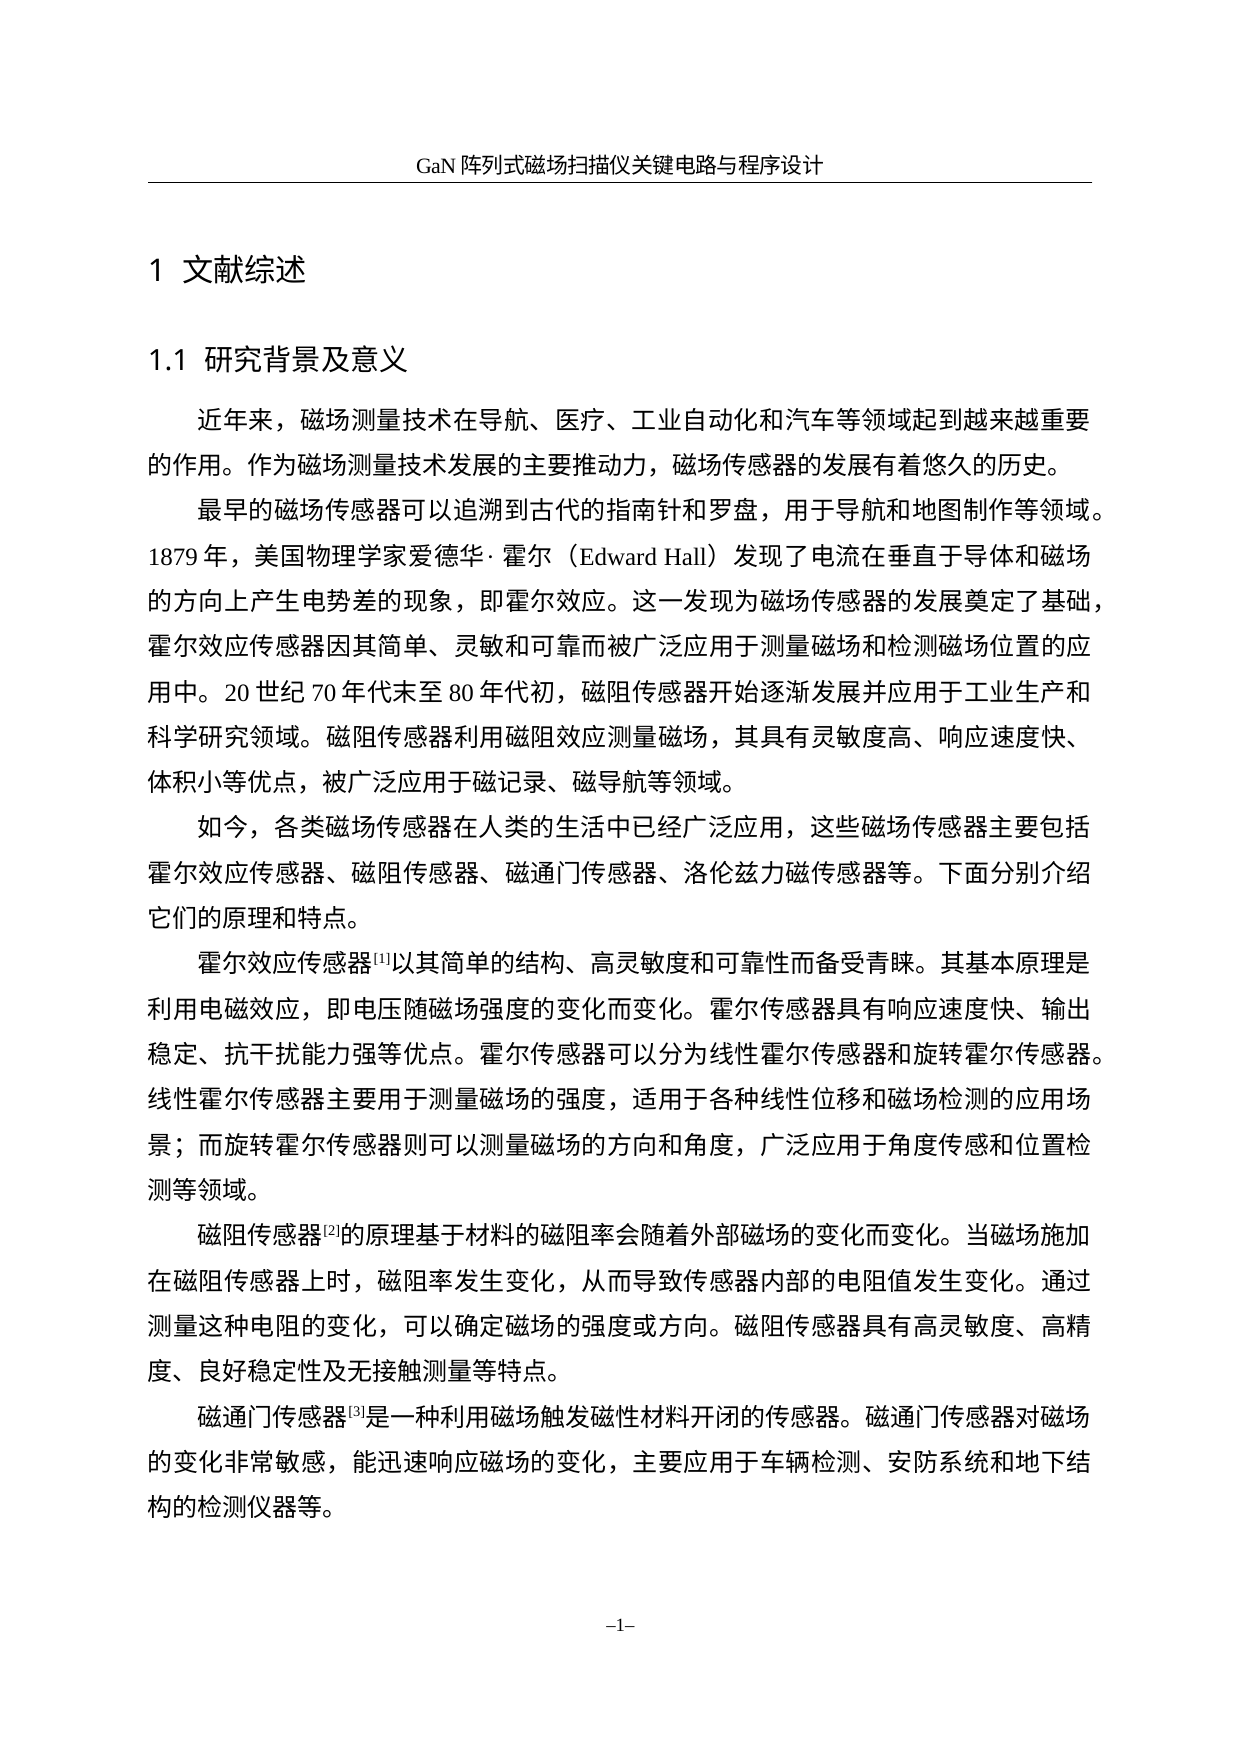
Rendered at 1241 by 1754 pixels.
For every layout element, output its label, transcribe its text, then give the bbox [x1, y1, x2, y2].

text 近年来，磁场测量技术在导航、医疗、工业自动化和汽车等领域起到越来越重要的作用。作为磁场测量技术发展的主要推动力，磁场传感器的发展有着悠久的历史。 [148, 400, 1092, 482]
subtitle 1 文献综述 [148, 246, 1092, 291]
text 磁阻传感器[2]的原理基于材料的磁阻率会随着外部磁场的变化而变化。当磁场施加在磁阻传感器上时，磁阻率发生变化，从而导致传感器内部的电阻值发生变化。通过测量这种电阻的变化，可以确定磁场的强度或方向。磁阻传感器具有高灵敏度、高精度、良好稳定性及无接触测量等特点。 [148, 1216, 1092, 1388]
text 霍尔效应传感器[1]以其简单的结构、高灵敏度和可靠性而备受青睐。其基本原理是利用电磁效应，即电压随磁场强度的变化而变化。霍尔传感器具有响应速度快、输出稳定、抗干扰能力强等优点。霍尔传感器可以分为线性霍尔传感器和旋转霍尔传感器。线性霍尔传感器主要用于测量磁场的强度，适用于各种线性位移和磁场检测的应用场景；而旋转霍尔传感器则可以测量磁场的方向和角度，广泛应用于角度传感和位置检测等领域。 [148, 944, 1092, 1207]
subtitle 1.1 研究背景及意义 [148, 337, 1092, 379]
text 最早的磁场传感器可以追溯到古代的指南针和罗盘，用于导航和地图制作等领域。1879年，美国物理学家爱德华· 霍尔（Edward Hall）发现了电流在垂直于导体和磁场的方向上产生电势差的现象，即霍尔效应。这一发现为磁场传感器的发展奠定了基础，霍尔效应传感器因其简单、灵敏和可靠而被广泛应用于测量磁场和检测磁场位置的应用中。20世纪70年代末至80年代初，磁阻传感器开始逐渐发展并应用于工业生产和科学研究领域。磁阻传感器利用磁阻效应测量磁场，其具有灵敏度高、响应速度快、体积小等优点，被广泛应用于磁记录、磁导航等领域。 [148, 491, 1092, 799]
text 磁通门传感器[3]是一种利用磁场触发磁性材料开闭的传感器。磁通门传感器对磁场的变化非常敏感，能迅速响应磁场的变化，主要应用于车辆检测、安防系统和地下结构的检测仪器等。 [148, 1397, 1092, 1524]
text 如今，各类磁场传感器在人类的生活中已经广泛应用，这些磁场传感器主要包括霍尔效应传感器、磁阻传感器、磁通门传感器、洛伦兹力磁传感器等。下面分别介绍它们的原理和特点。 [148, 808, 1092, 935]
